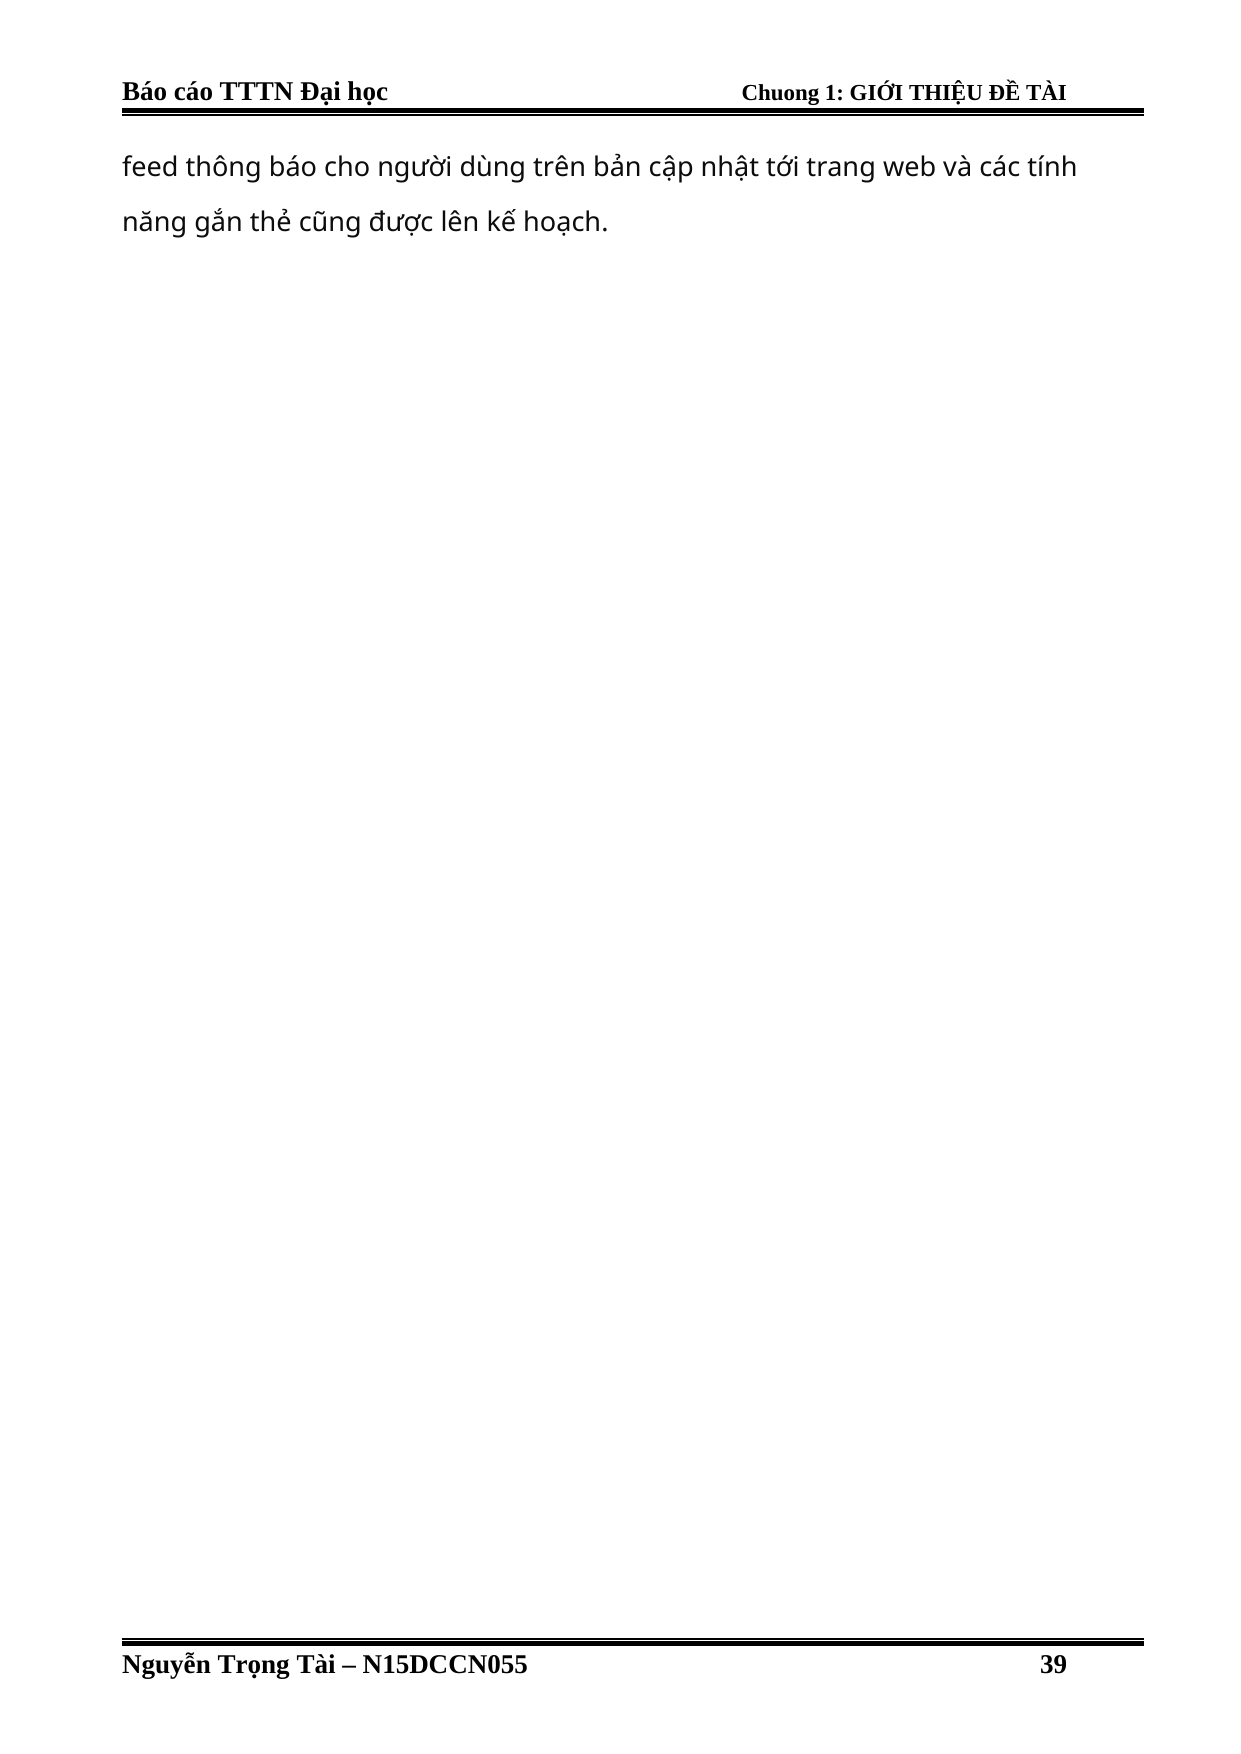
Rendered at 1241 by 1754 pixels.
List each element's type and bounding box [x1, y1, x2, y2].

text [122, 147, 1144, 239]
